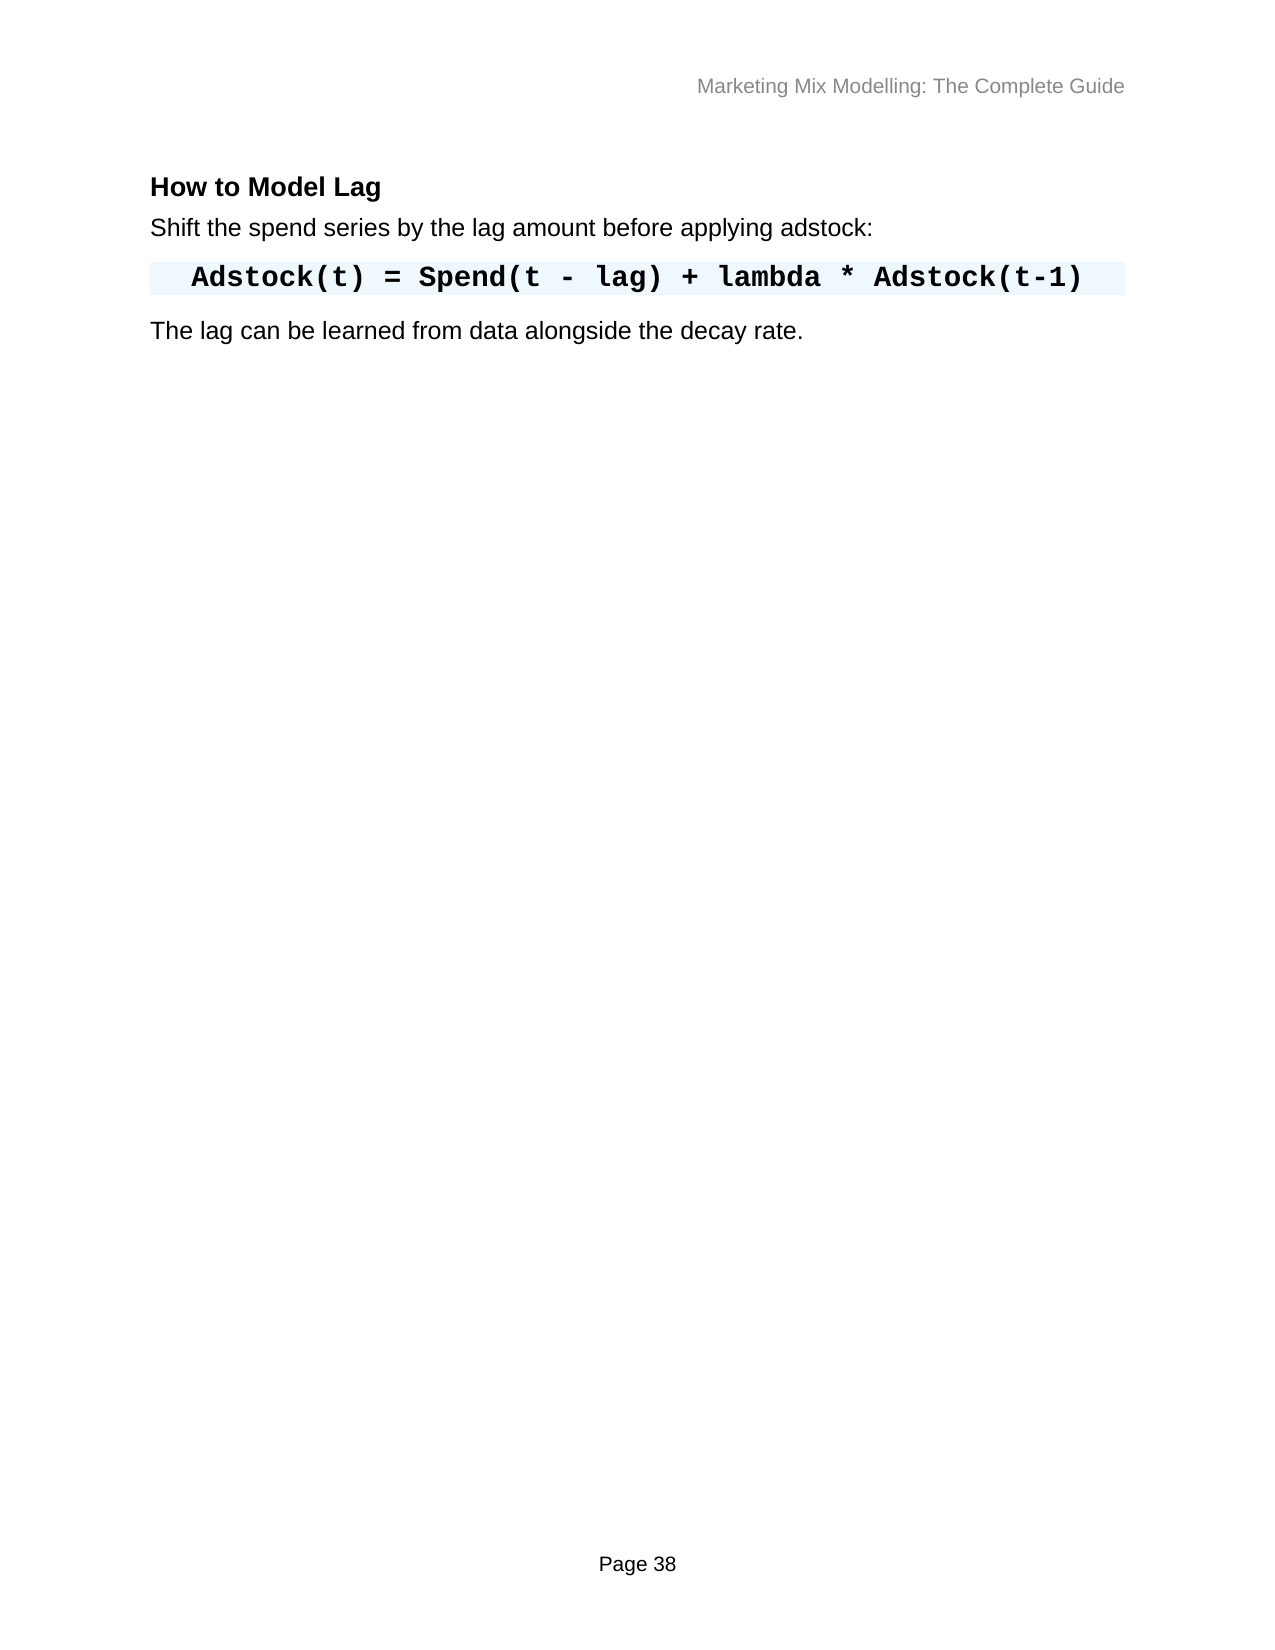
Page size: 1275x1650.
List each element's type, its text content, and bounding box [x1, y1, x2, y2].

text Shift the spend series by the lag amount before applying adstock: [150, 212, 1125, 241]
text The lag can be learned from data alongside the decay rate. [150, 316, 1125, 345]
text Adstock(t) = Spend(t - lag) + lambda * Adstock(t-1) [150, 262, 1125, 295]
subtitle How to Model Lag [150, 171, 1125, 202]
